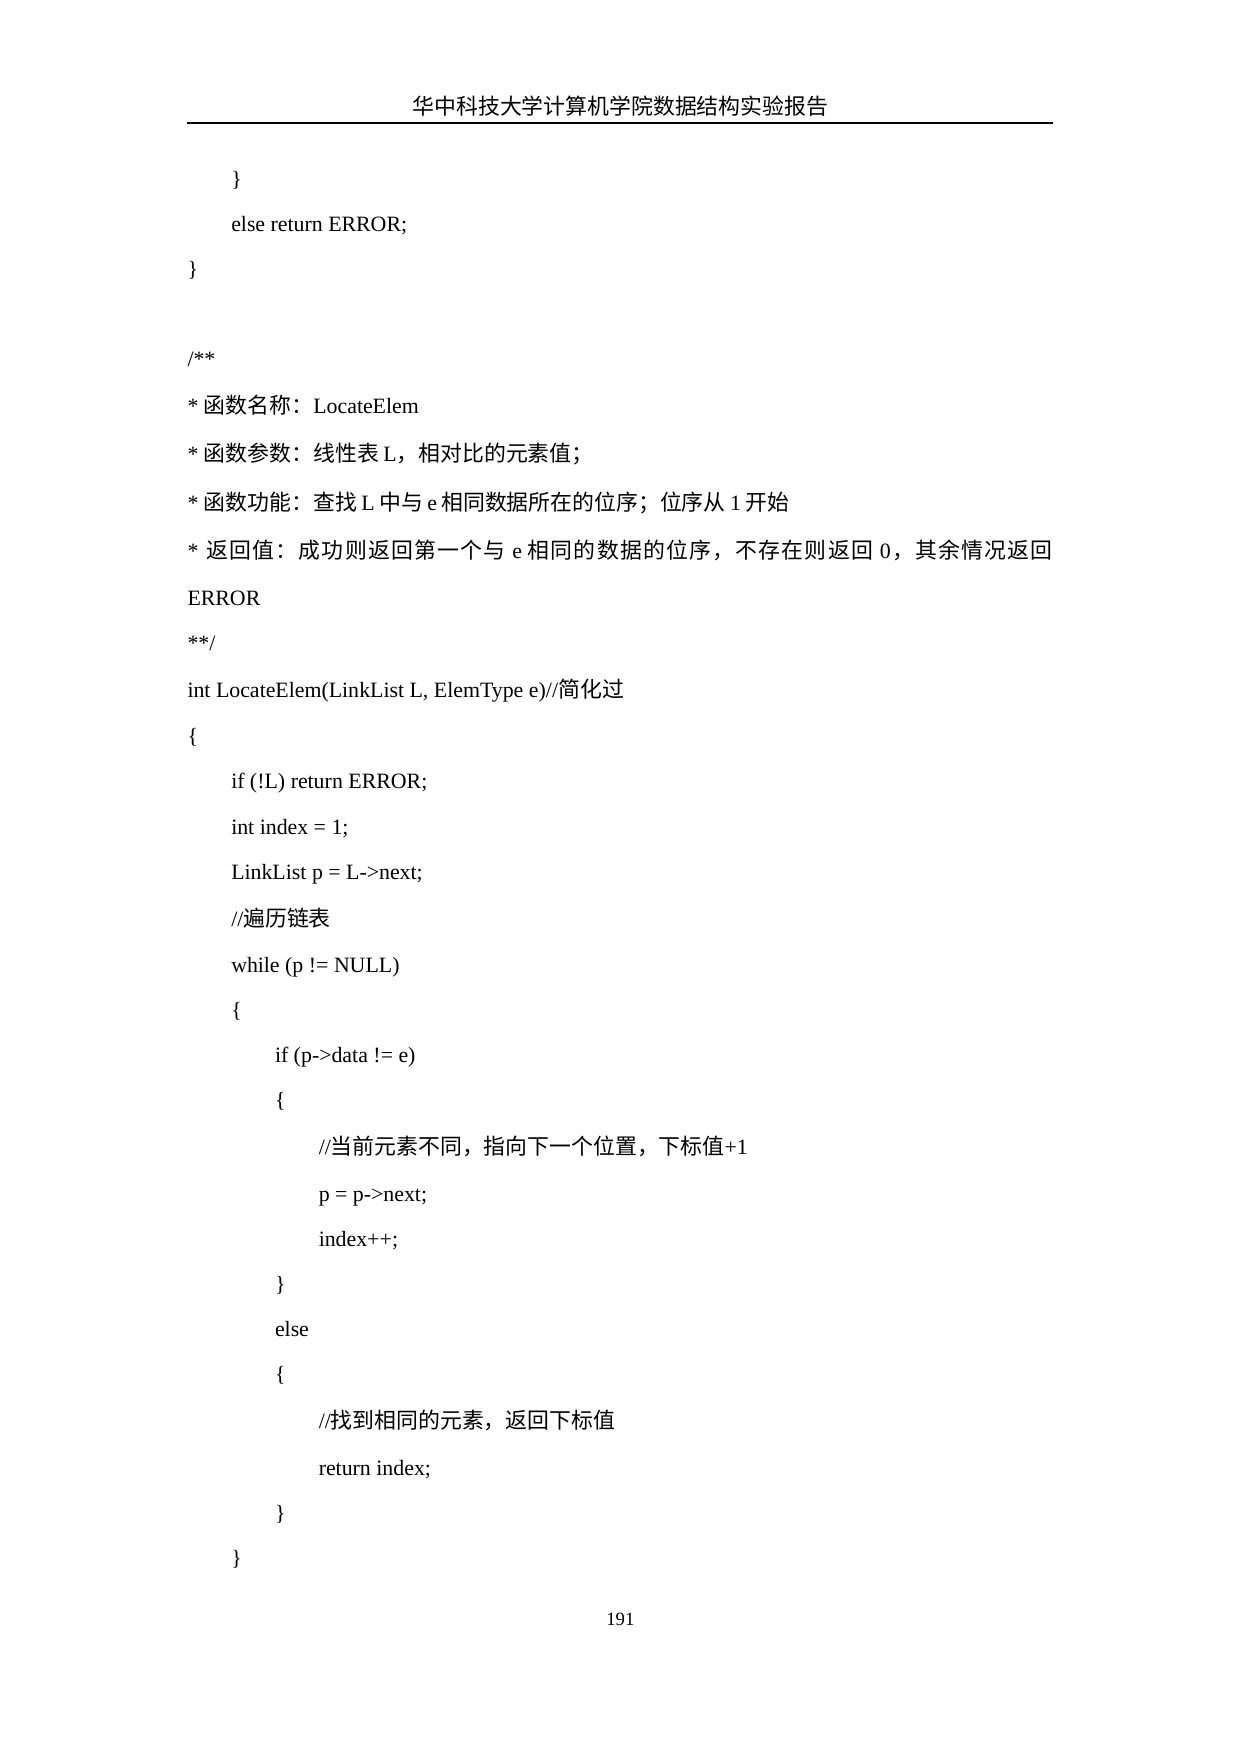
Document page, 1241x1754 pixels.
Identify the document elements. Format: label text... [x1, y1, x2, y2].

text { [187, 720, 1053, 752]
text if (!L) return ERROR; [187, 765, 1053, 797]
text index++; [187, 1222, 1053, 1255]
text { [187, 994, 1053, 1026]
text * 函数参数：线性表L，相对比的元素值； [187, 436, 1053, 468]
text return index; [187, 1451, 1053, 1484]
text //遍历链表 [187, 900, 1053, 933]
text if (p->data != e) [187, 1039, 1053, 1071]
text } [187, 1496, 1053, 1529]
text * 函数名称：LocateElem [187, 387, 1053, 420]
text else [187, 1313, 1053, 1345]
text //找到相同的元素，返回下标值 [187, 1403, 1053, 1435]
text * 函数功能：查找L中与e相同数据所在的位序；位序从1开始 [187, 484, 1053, 517]
text } [187, 1267, 1053, 1300]
text LinkList p = L->next; [187, 855, 1053, 888]
text } [187, 1541, 1053, 1574]
text **/ [187, 626, 1053, 659]
text else return ERROR; [187, 207, 1053, 239]
text while (p != NULL) [187, 948, 1053, 981]
text { [187, 1084, 1053, 1116]
text int index = 1; [187, 810, 1053, 842]
text int LocateElem(LinkList L, ElemType e)//简化过 [187, 671, 1053, 704]
text //当前元素不同，指向下一个位置，下标值+1 [187, 1129, 1053, 1161]
text { [187, 1358, 1053, 1390]
text } [187, 162, 1053, 194]
text } [187, 252, 1053, 285]
text /** [187, 342, 1053, 375]
text * 返回值：成功则返回第一个与e相同的数据的位序，不存在则返回0，其余情况返回ERROR [187, 532, 1053, 614]
text p = p->next; [187, 1177, 1053, 1210]
